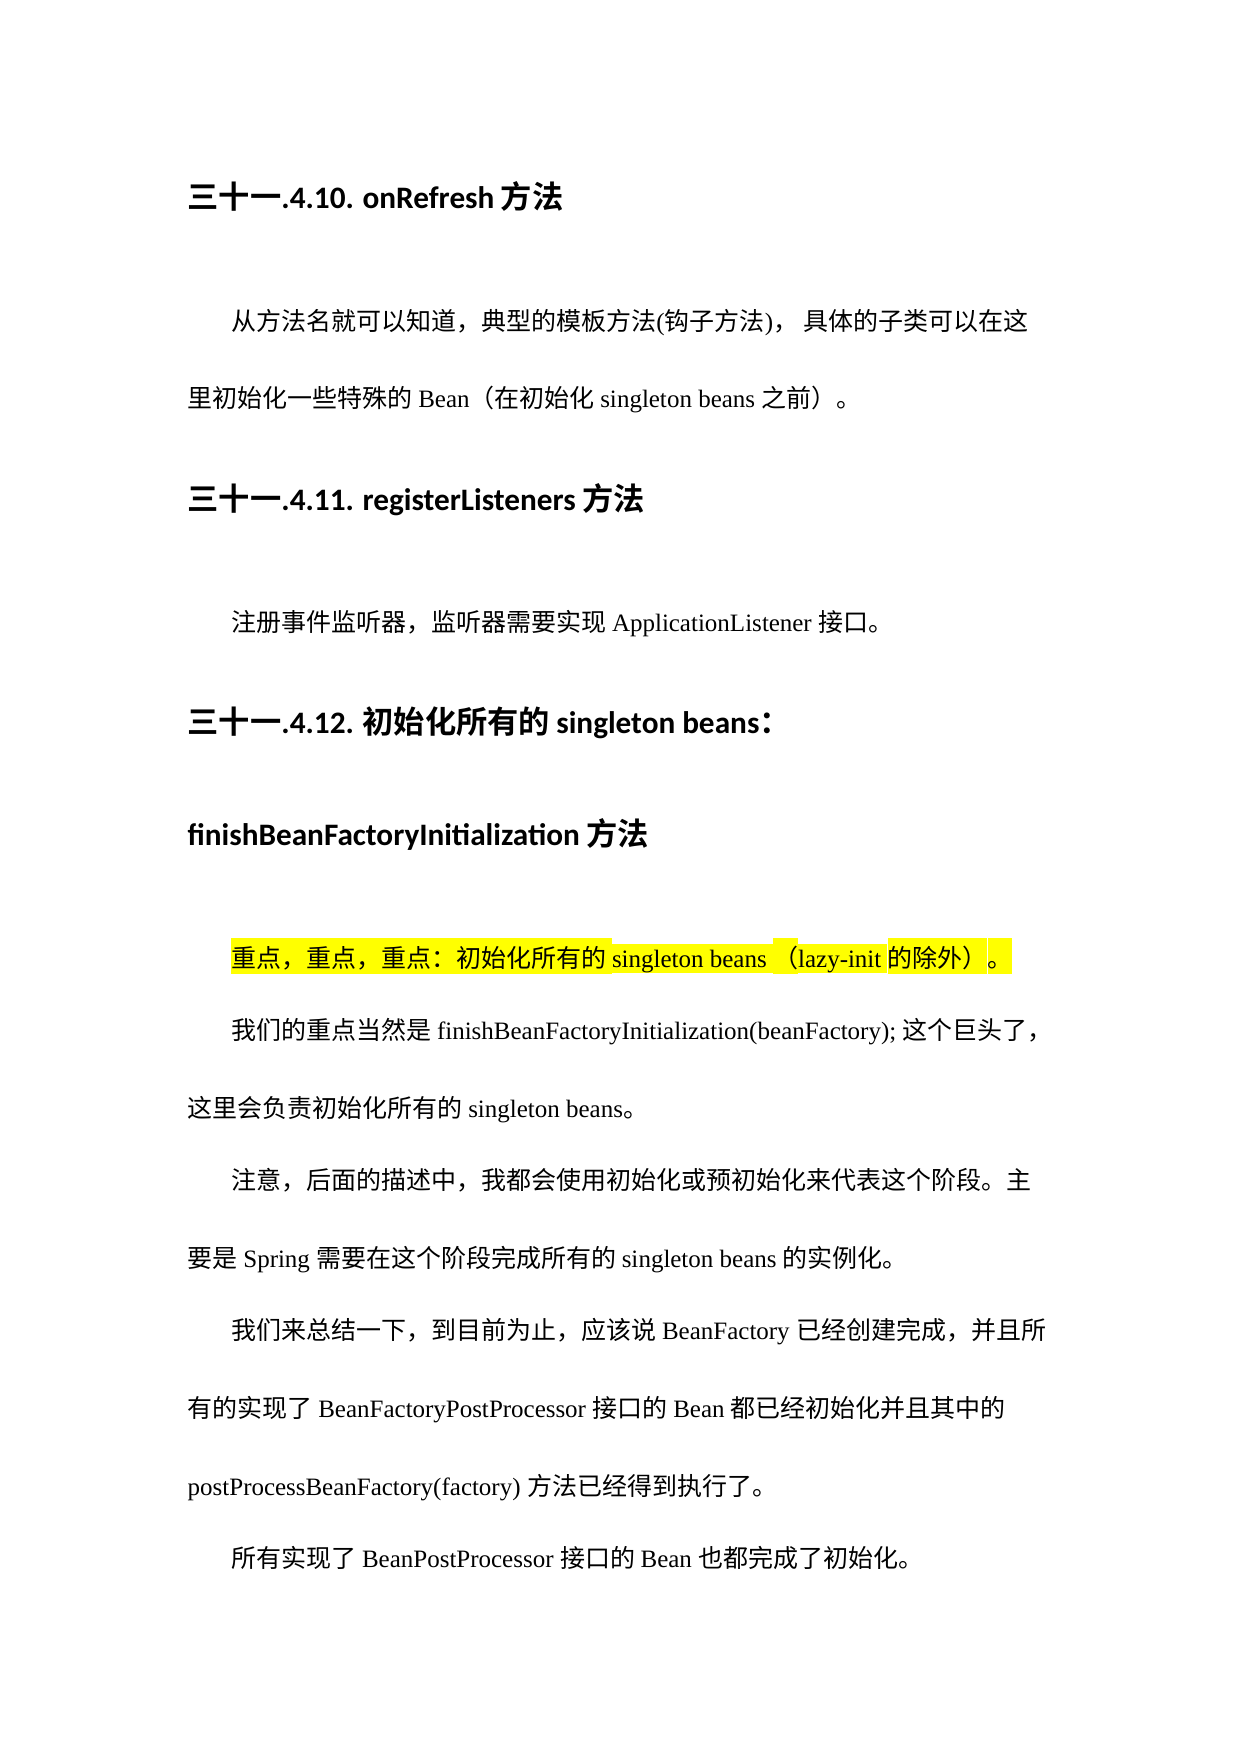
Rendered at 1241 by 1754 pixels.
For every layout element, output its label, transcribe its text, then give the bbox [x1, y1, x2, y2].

text 我们的重点当然是 finishBeanFactoryInitialization(beanFactory); 这个巨头了，这里会负责初始化所有的 singleton beans。 [187, 996, 1053, 1139]
subtitle onRefresh方法 [187, 162, 1053, 227]
text 我们来总结一下，到目前为止，应该说 BeanFactory 已经创建完成，并且所有的实现了 BeanFactoryPostProcessor 接口的 Bean 都已经初始化并且其中的 postProcessBeanFactory(factory) 方法已经得到执行了。 [187, 1296, 1053, 1517]
text 从方法名就可以知道，典型的模板方法(钩子方法)， 具体的子类可以在这里初始化一些特殊的 Bean（在初始化 singleton beans 之前）。 [187, 287, 1053, 429]
text 所有实现了 BeanPostProcessor 接口的 Bean 也都完成了初始化。 [187, 1524, 1053, 1589]
text 注意，后面的描述中，我都会使用初始化或预初始化来代表这个阶段。主要是 Spring 需要在这个阶段完成所有的 singleton beans 的实例化。 [187, 1146, 1053, 1289]
subtitle registerListeners方法 [187, 464, 1053, 529]
text 重点，重点，重点：初始化所有的 singleton beans （lazy-init 的除外）。 [187, 924, 1053, 989]
subtitle 初始化所有的singleton beans：finishBeanFactoryInitialization方法 [187, 688, 1053, 864]
text 注册事件监听器，监听器需要实现 ApplicationListener 接口。 [187, 588, 1053, 653]
